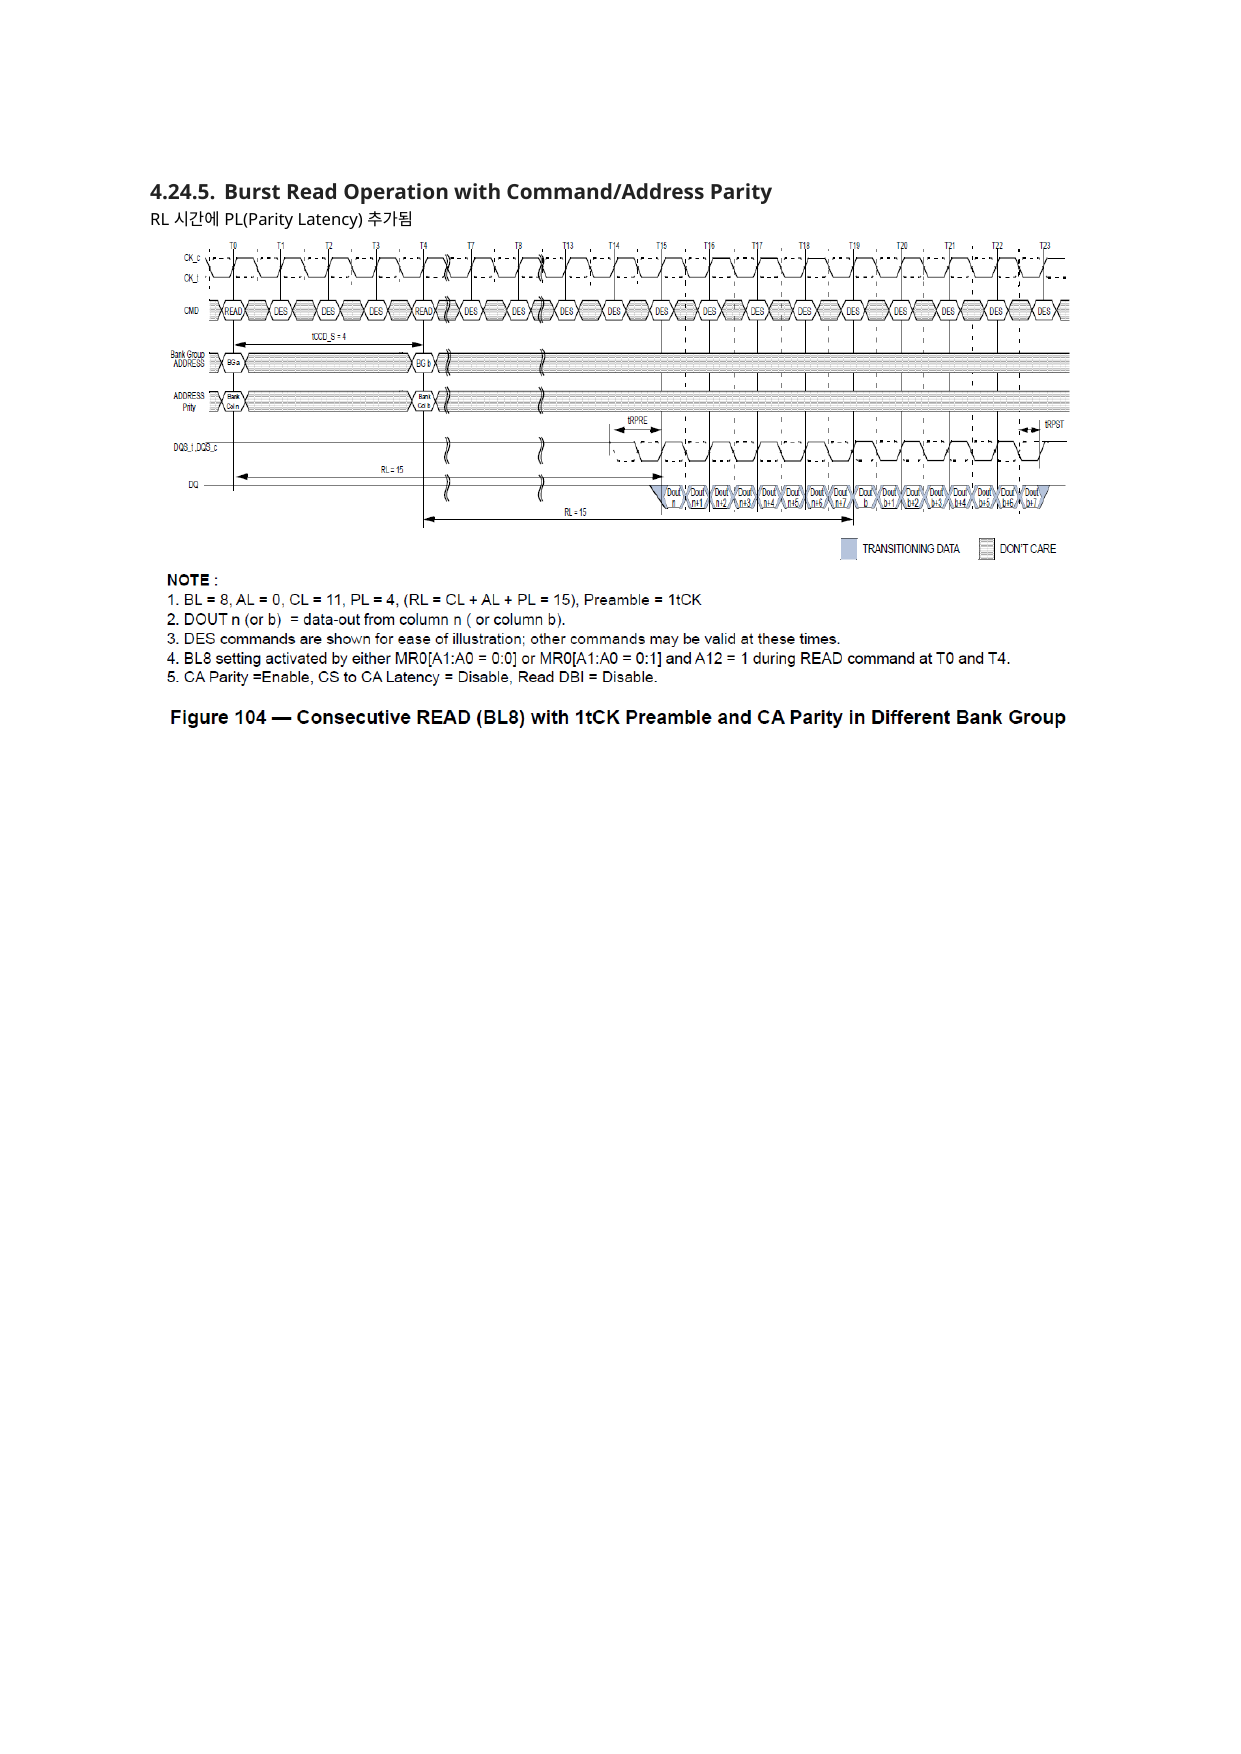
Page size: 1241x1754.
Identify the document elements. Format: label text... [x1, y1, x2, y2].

text RL 시간에 PL(Parity Latency) 추가됨 [150, 206, 1090, 230]
picture [150, 230, 1091, 734]
subtitle Burst Read Operation with Command/Address Parity [150, 177, 1090, 206]
